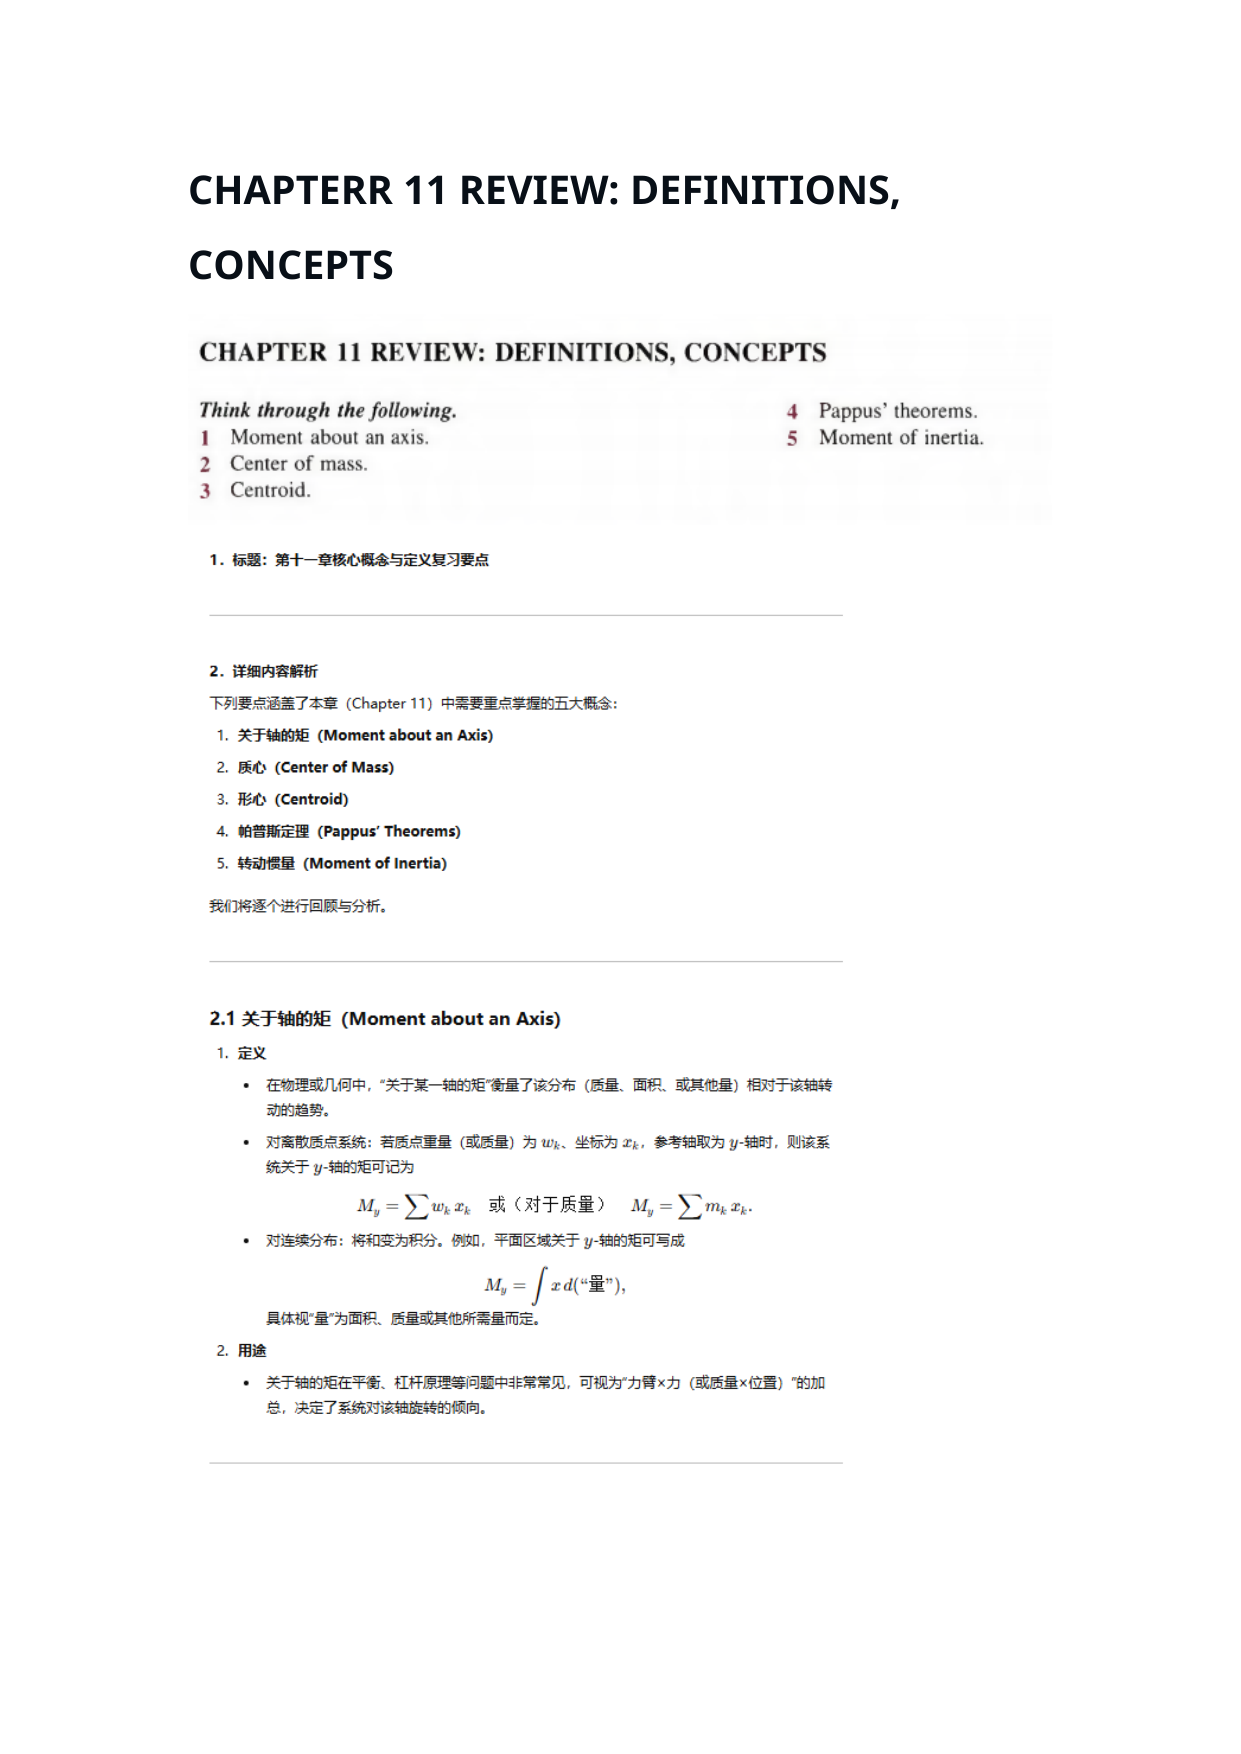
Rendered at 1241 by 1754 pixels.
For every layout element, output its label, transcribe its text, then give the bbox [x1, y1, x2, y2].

subtitle CHAPTERR 11 REVIEW: DEFINITIONS, CONCEPTS [188, 152, 1052, 302]
picture [187, 539, 1053, 1478]
picture [187, 314, 1053, 525]
